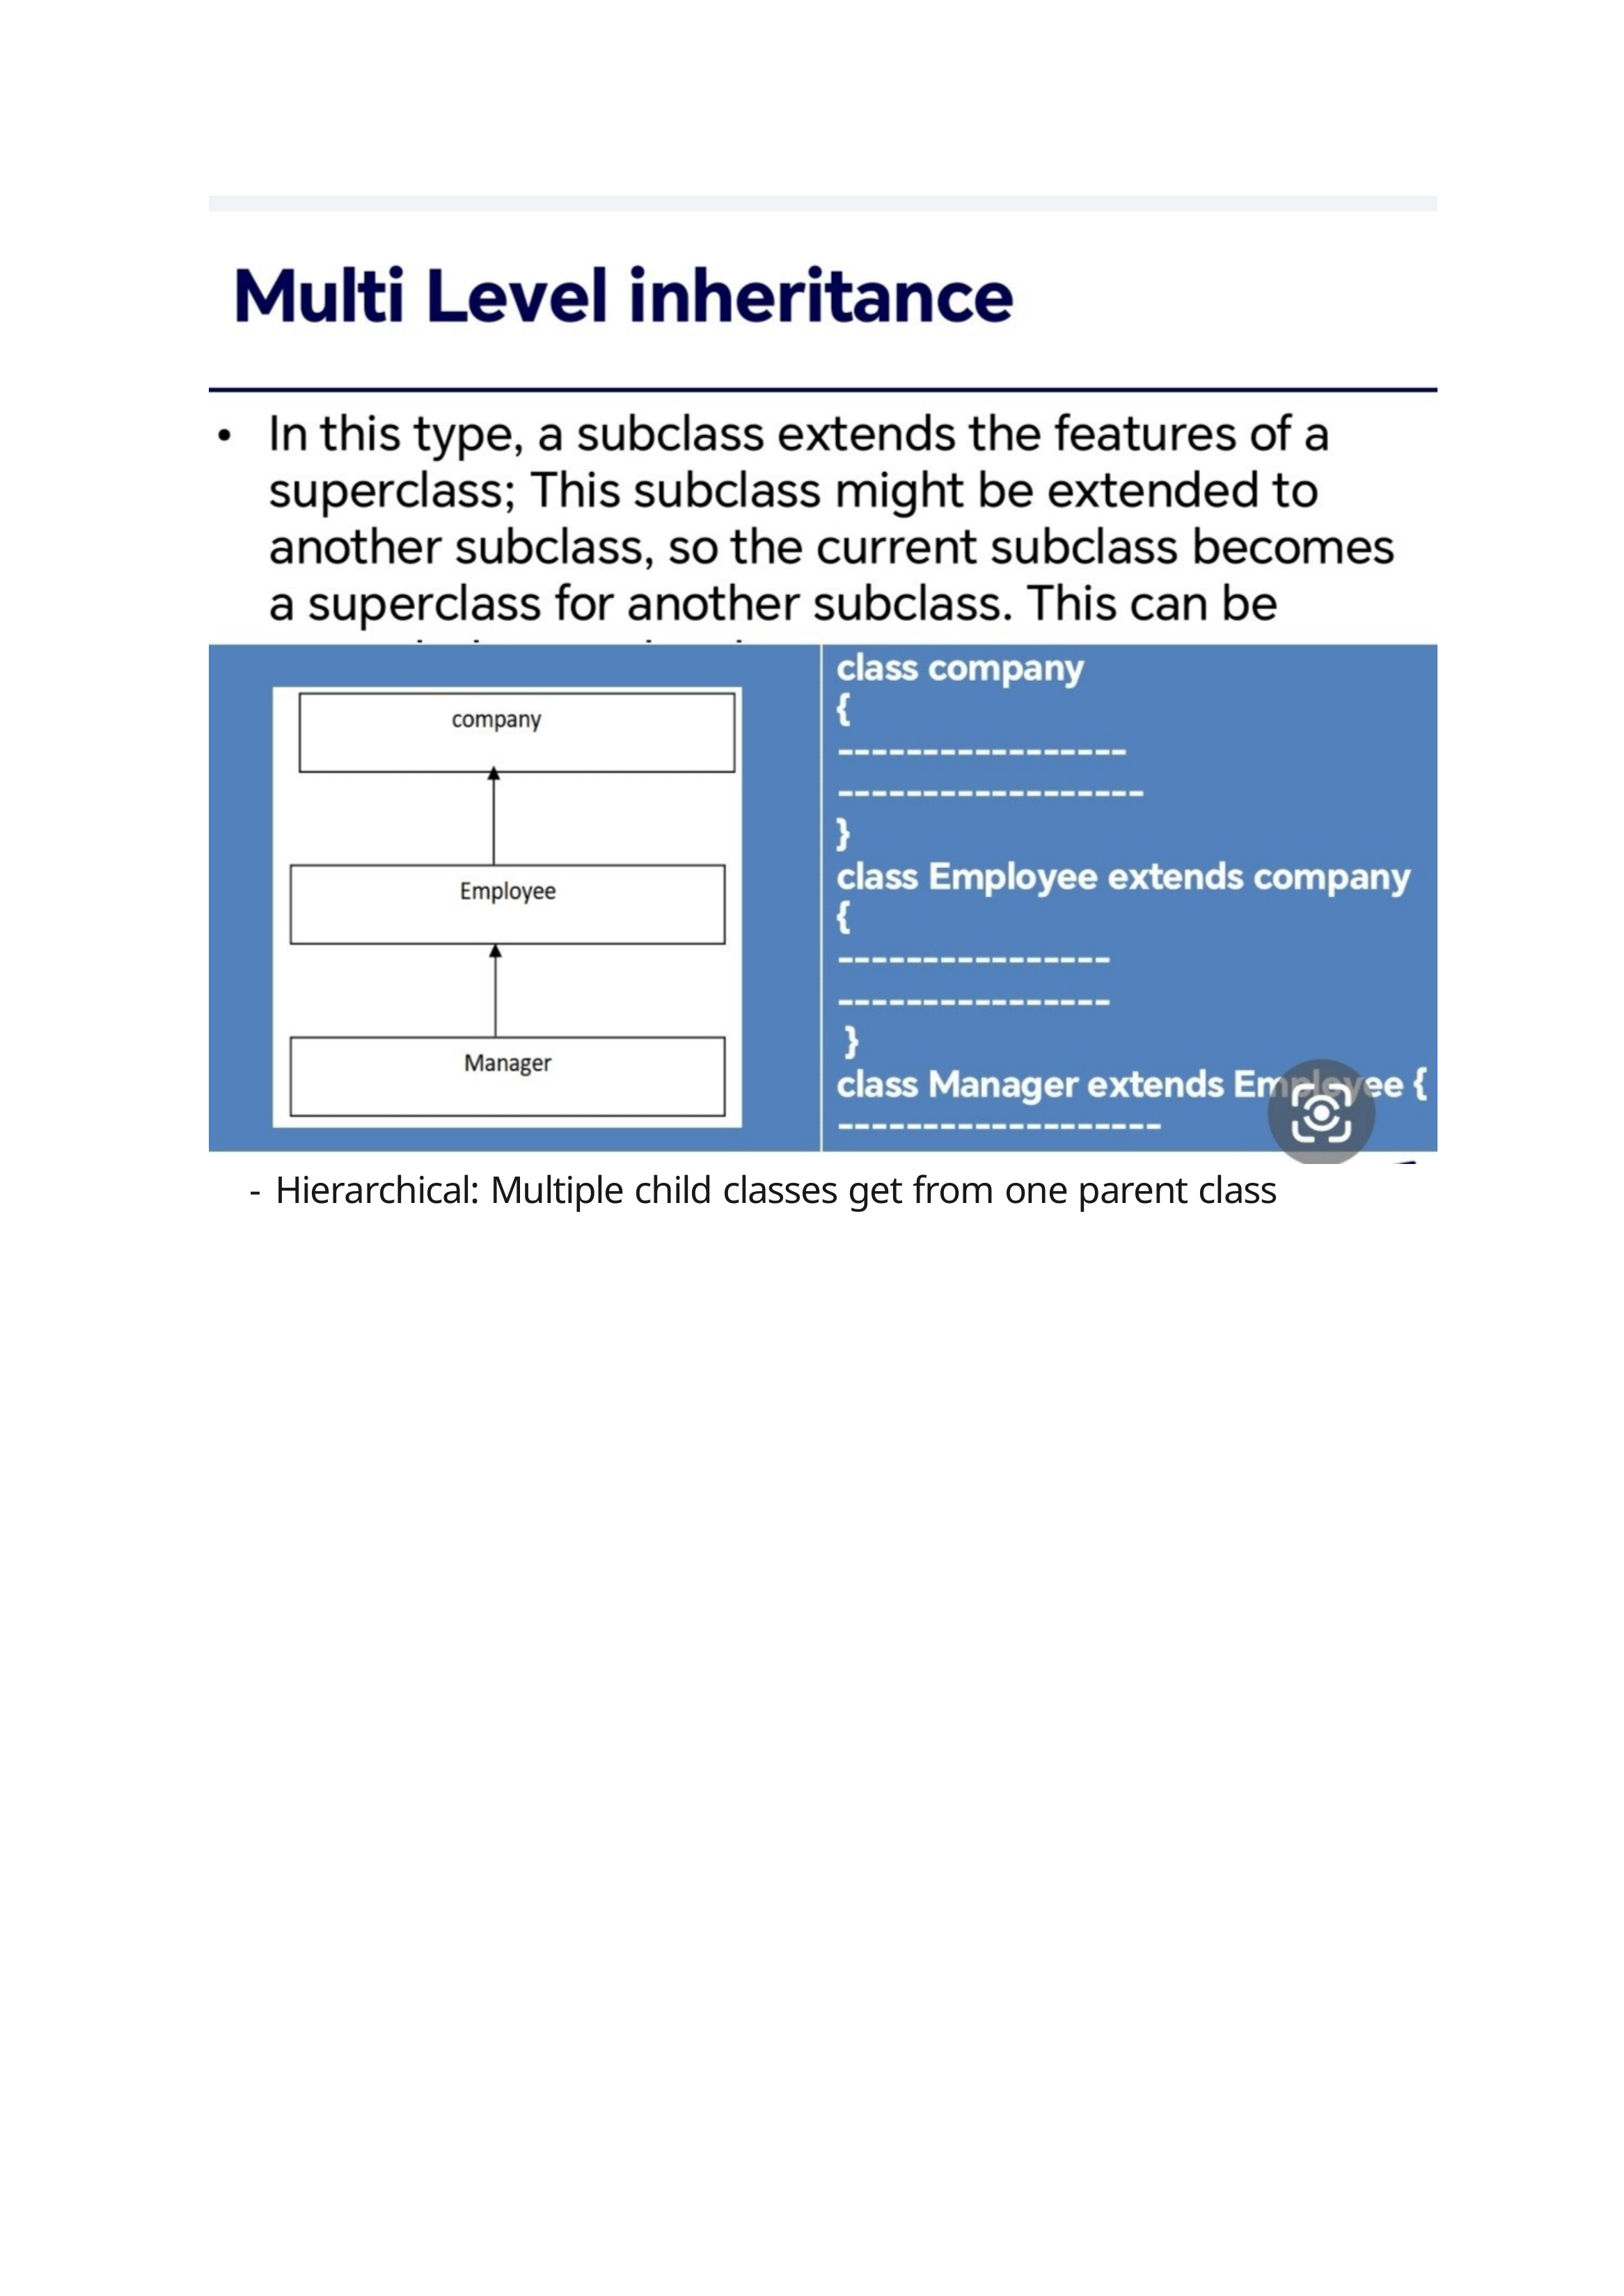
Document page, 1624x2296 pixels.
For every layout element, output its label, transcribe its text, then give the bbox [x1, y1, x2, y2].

picture [209, 196, 1438, 1164]
list Hierarchical: Multiple child classes get from one parent class [249, 1164, 1480, 1214]
